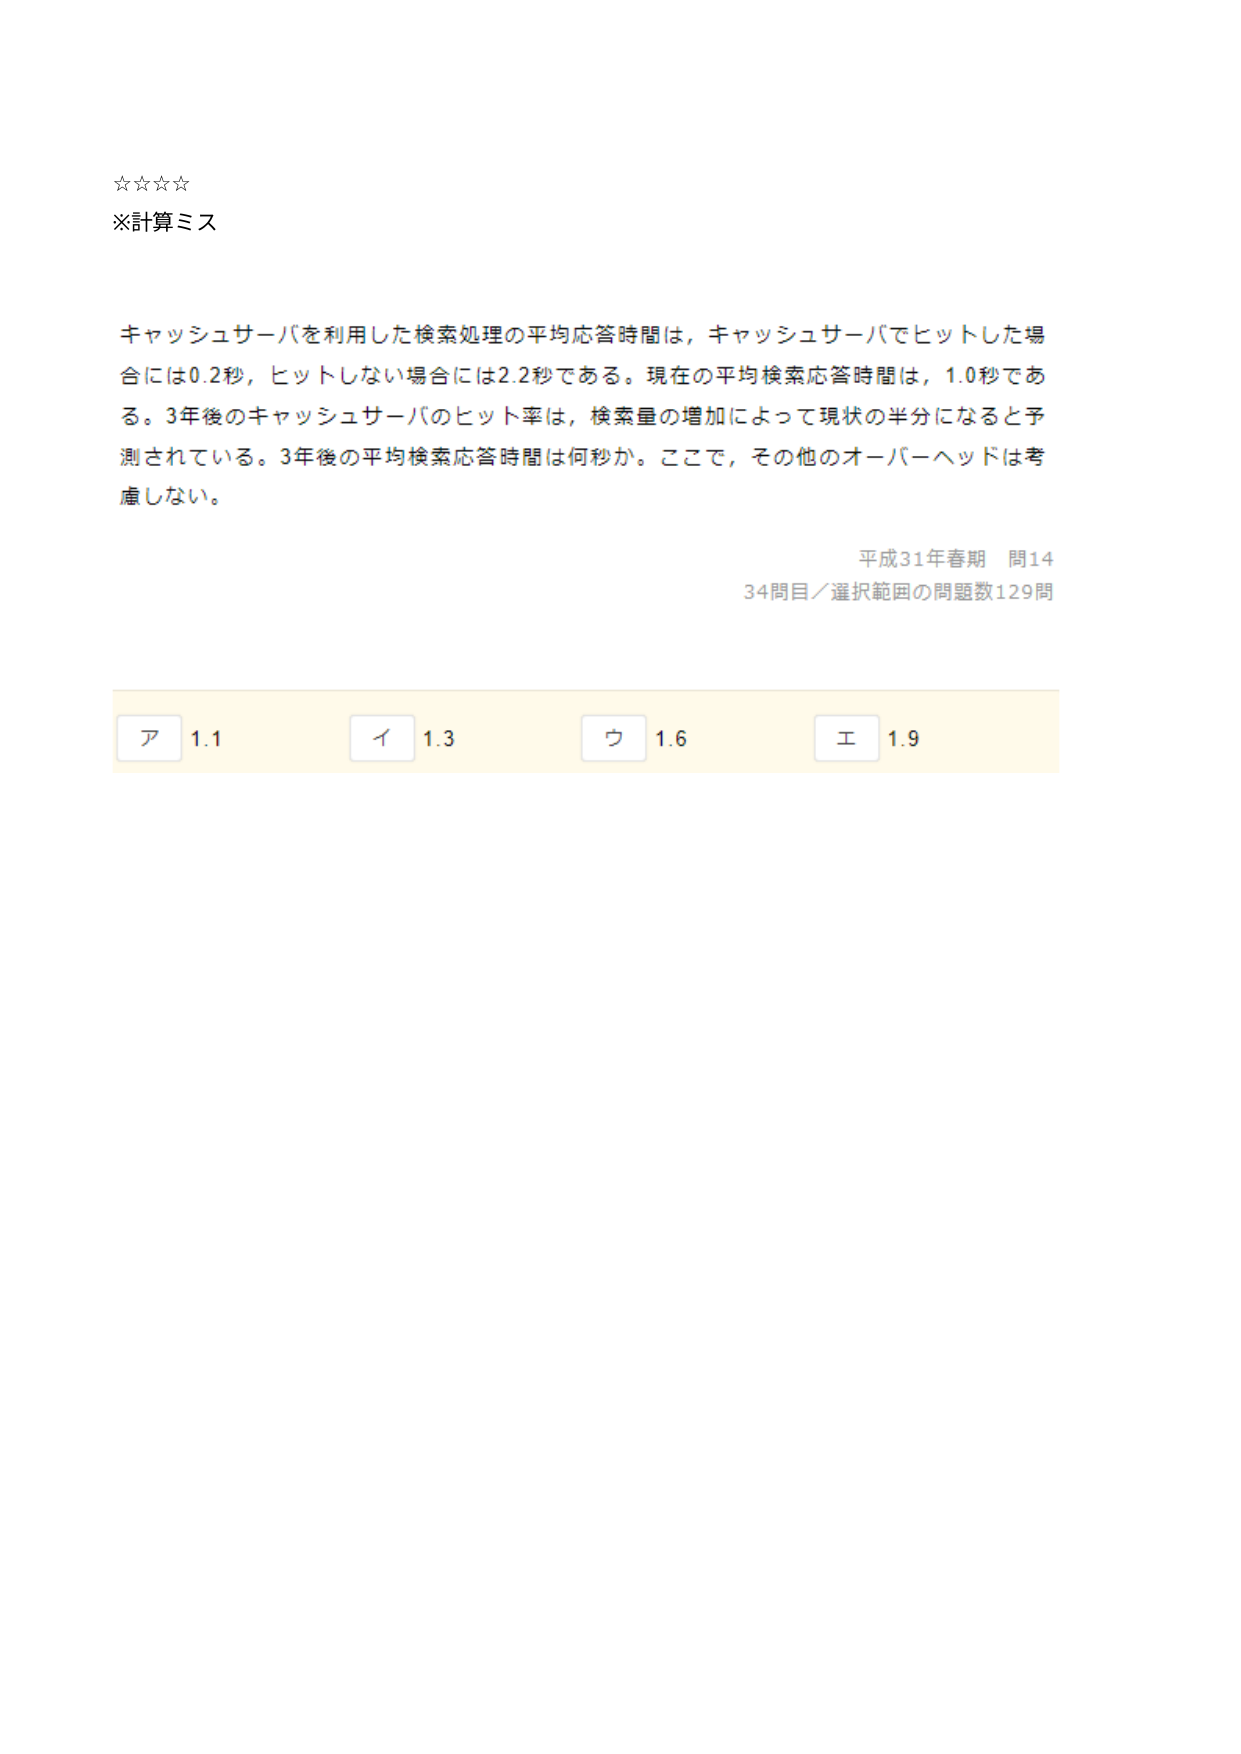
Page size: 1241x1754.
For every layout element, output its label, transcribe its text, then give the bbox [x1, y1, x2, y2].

text ☆☆☆☆ [112, 164, 1128, 202]
text ※計算ミス [112, 202, 1128, 239]
picture [112, 314, 1060, 773]
